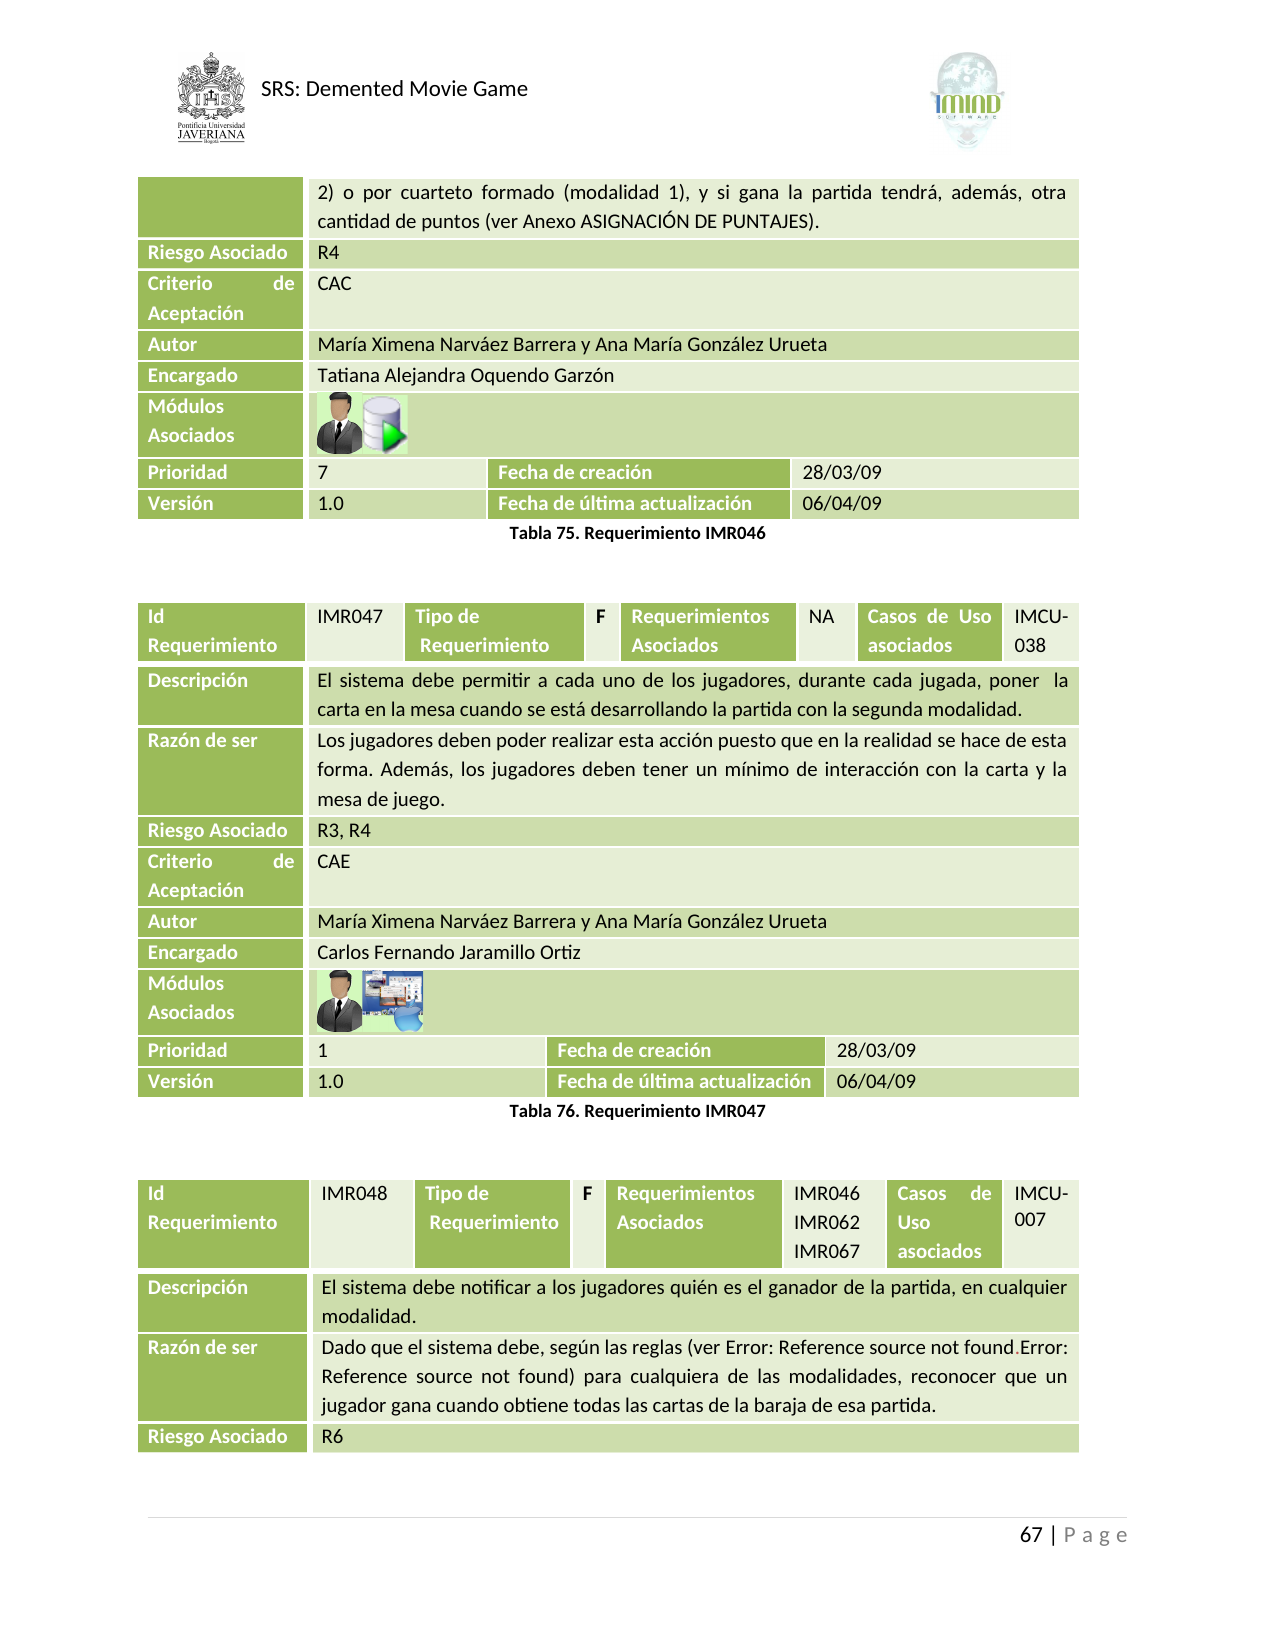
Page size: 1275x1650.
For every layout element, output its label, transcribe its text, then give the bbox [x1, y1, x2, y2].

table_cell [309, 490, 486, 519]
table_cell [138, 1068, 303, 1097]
picture [317, 392, 408, 454]
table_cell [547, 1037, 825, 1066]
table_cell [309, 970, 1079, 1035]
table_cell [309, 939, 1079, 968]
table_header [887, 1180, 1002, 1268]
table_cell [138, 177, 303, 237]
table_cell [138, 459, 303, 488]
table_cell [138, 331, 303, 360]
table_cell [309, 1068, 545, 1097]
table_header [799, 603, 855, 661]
text Tabla 75. Requerimiento IMR046 [148, 521, 1127, 544]
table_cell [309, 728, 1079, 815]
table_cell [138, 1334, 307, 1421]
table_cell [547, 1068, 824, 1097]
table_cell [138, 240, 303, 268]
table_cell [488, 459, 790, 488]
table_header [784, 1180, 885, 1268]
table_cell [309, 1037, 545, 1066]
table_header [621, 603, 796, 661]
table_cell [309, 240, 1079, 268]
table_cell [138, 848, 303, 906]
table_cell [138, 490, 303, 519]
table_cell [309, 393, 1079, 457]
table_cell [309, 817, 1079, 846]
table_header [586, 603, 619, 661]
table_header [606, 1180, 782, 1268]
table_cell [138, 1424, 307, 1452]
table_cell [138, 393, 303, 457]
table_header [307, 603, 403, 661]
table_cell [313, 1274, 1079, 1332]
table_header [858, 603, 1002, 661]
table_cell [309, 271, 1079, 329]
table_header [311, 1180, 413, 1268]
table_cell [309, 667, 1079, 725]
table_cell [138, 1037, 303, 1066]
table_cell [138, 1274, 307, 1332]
picture [929, 52, 1011, 155]
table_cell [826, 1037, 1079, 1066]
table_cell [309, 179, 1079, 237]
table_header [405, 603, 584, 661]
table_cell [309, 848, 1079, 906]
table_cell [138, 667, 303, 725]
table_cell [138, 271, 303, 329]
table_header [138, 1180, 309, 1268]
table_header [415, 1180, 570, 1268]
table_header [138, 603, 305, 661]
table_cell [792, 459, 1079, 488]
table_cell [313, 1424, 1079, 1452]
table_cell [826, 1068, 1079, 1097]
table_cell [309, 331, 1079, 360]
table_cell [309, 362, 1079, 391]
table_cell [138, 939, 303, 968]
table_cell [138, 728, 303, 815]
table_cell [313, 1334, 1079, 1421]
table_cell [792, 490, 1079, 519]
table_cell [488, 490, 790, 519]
text Tabla 76. Requerimiento IMR047 [148, 1099, 1127, 1122]
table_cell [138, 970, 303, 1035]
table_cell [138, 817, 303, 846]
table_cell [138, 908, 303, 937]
picture [177, 52, 245, 144]
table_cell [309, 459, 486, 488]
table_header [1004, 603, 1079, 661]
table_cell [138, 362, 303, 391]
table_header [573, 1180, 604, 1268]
picture [317, 970, 424, 1032]
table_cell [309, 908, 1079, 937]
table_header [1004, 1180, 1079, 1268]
